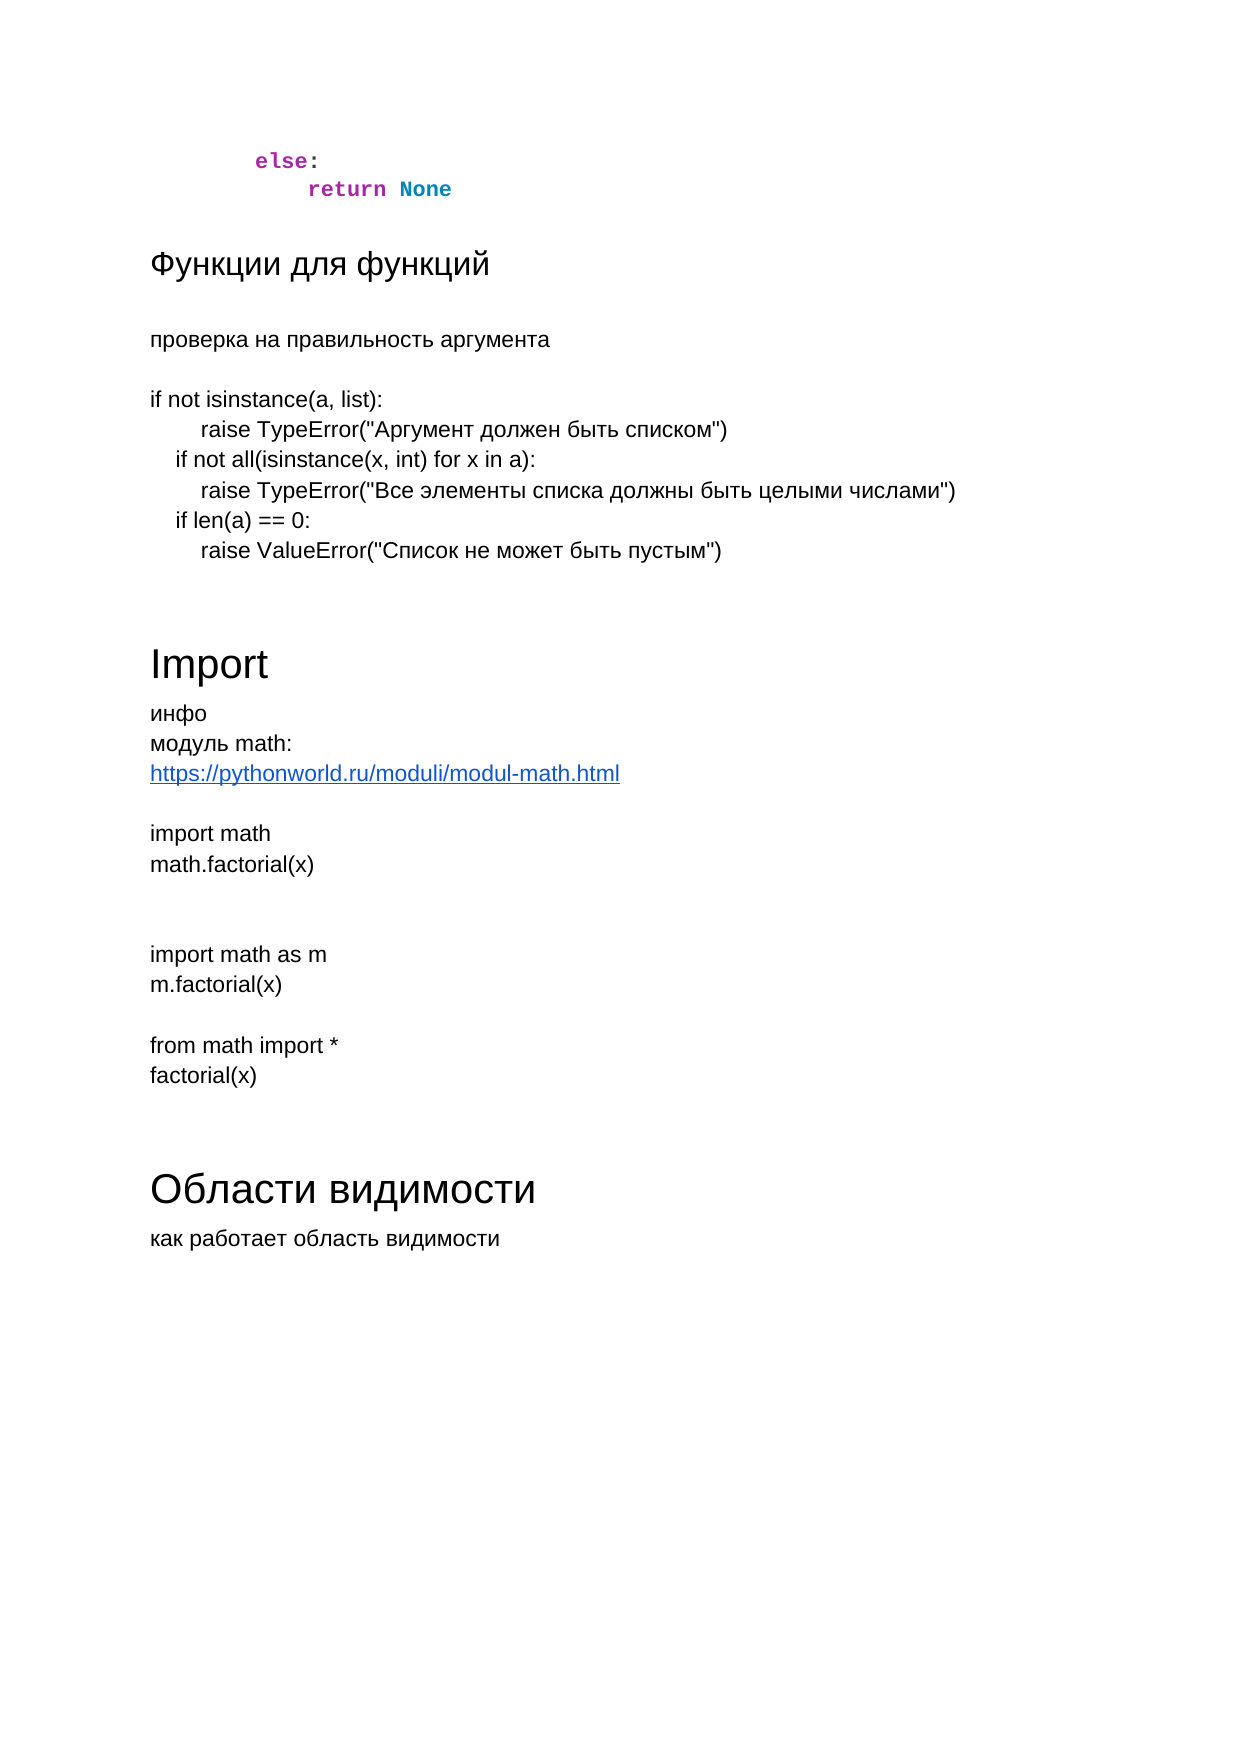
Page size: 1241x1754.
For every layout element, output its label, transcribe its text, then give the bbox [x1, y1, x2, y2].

text инфо [150, 699, 1090, 726]
text import math [150, 820, 1090, 847]
text raise TypeError("Все элементы списка должны быть целыми числами") [150, 477, 1090, 503]
text import math as m [150, 941, 1090, 967]
subtitle Import [150, 639, 1090, 687]
text return None [150, 178, 1090, 203]
text factorial(x) [150, 1062, 1090, 1088]
text if not all(isinstance(x, int) for x in a): [150, 446, 1090, 473]
text https://pythonworld.ru/moduli/modul-math.html [150, 760, 1090, 786]
text raise TypeError("Аргумент должен быть списком") [150, 416, 1090, 442]
text как работает область видимости [150, 1224, 1090, 1251]
subtitle Области видимости [150, 1164, 1090, 1212]
subtitle Функции для функций [150, 244, 1090, 283]
text модуль math: [150, 730, 1090, 756]
text from math import * [150, 1032, 1090, 1058]
text raise ValueError("Список не может быть пустым") [150, 537, 1090, 563]
text if len(a) == 0: [150, 507, 1090, 533]
text else: [150, 150, 1090, 175]
text проверка на правильность аргумента [150, 326, 1090, 352]
text m.factorial(x) [150, 971, 1090, 998]
text if not isinstance(a, list): [150, 386, 1090, 412]
text math.factorial(x) [150, 851, 1090, 877]
